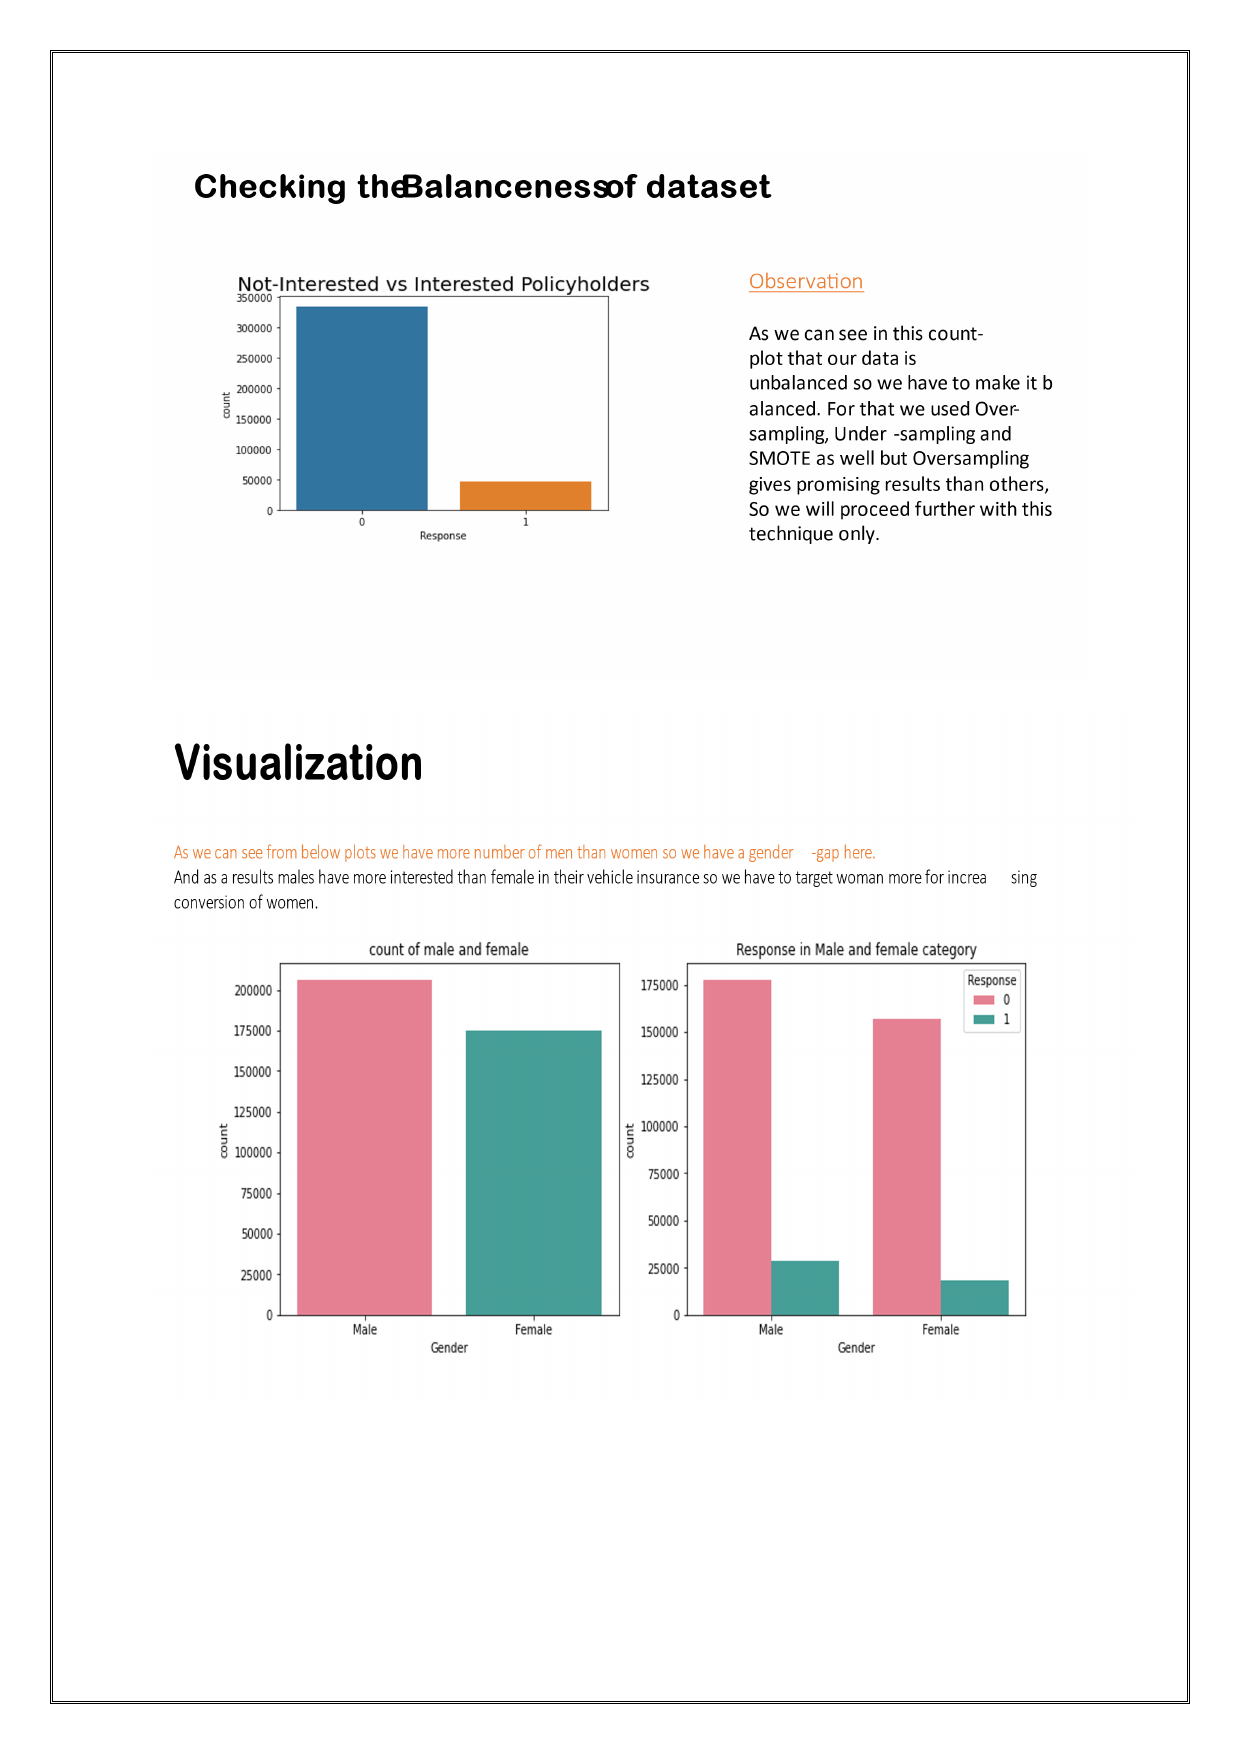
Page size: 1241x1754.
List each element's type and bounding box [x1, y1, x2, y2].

picture [150, 706, 1137, 1406]
picture [150, 150, 1091, 679]
